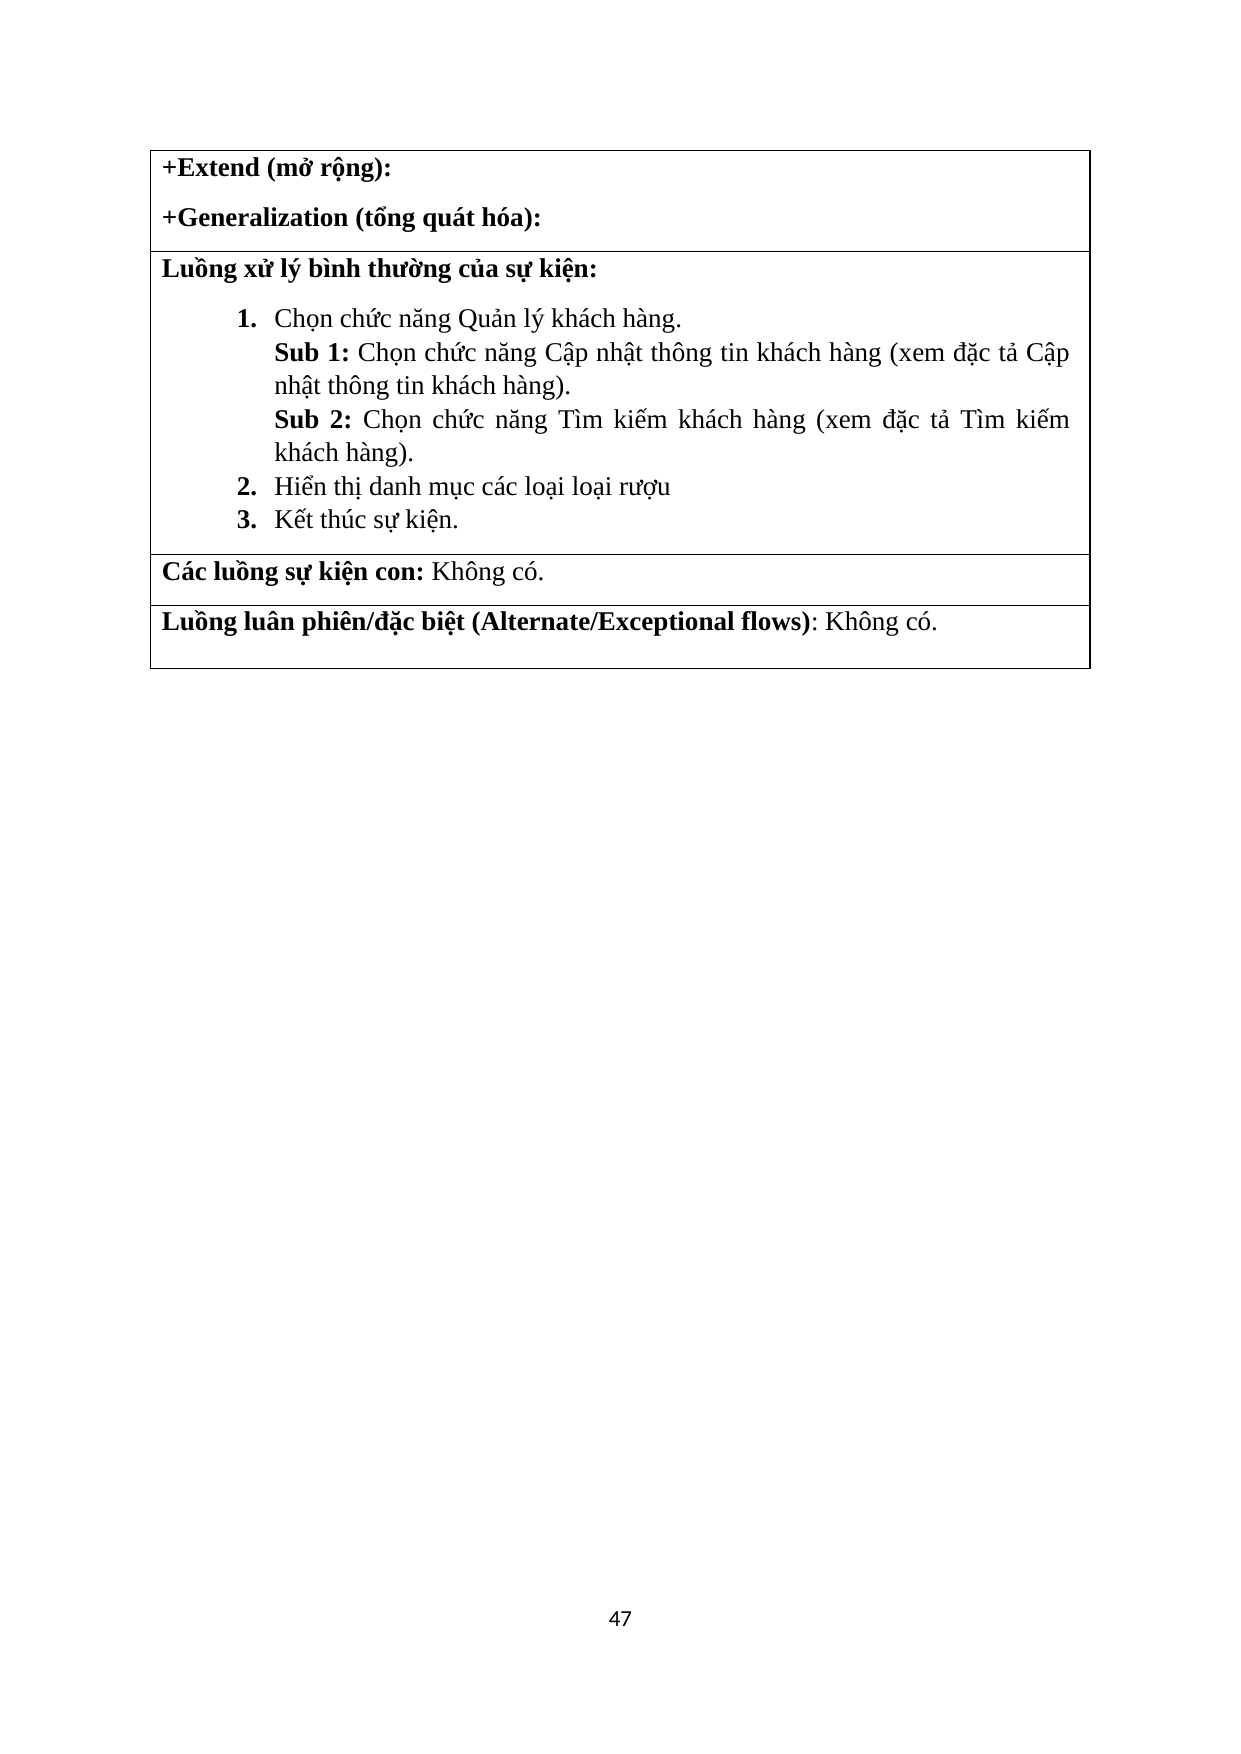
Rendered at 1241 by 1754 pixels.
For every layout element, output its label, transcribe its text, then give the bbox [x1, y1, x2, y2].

table_cell Các luồng sự kiện con: Không có. [151, 555, 1089, 604]
table_cell Luồng luân phiên/đặc biệt (Alternate/Exceptional flows): Không có. [151, 606, 1089, 668]
table_cell Luồng xử lý bình thường của sự kiện: Chọn chức năng Quản lý khách hàng. Sub 1: Chọn chức năng Cập nhật thông tin khách hàng (xem đặc tả Cập nhật thông tin khách hàng). Sub 2: Chọn chức năng Tìm kiếm khách hàng (xem đặc tả Tìm kiếm khách hàng). Hiển thị danh mục các loại loại rượu Kết thúc sự kiện. [151, 252, 1089, 553]
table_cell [151, 151, 1089, 251]
